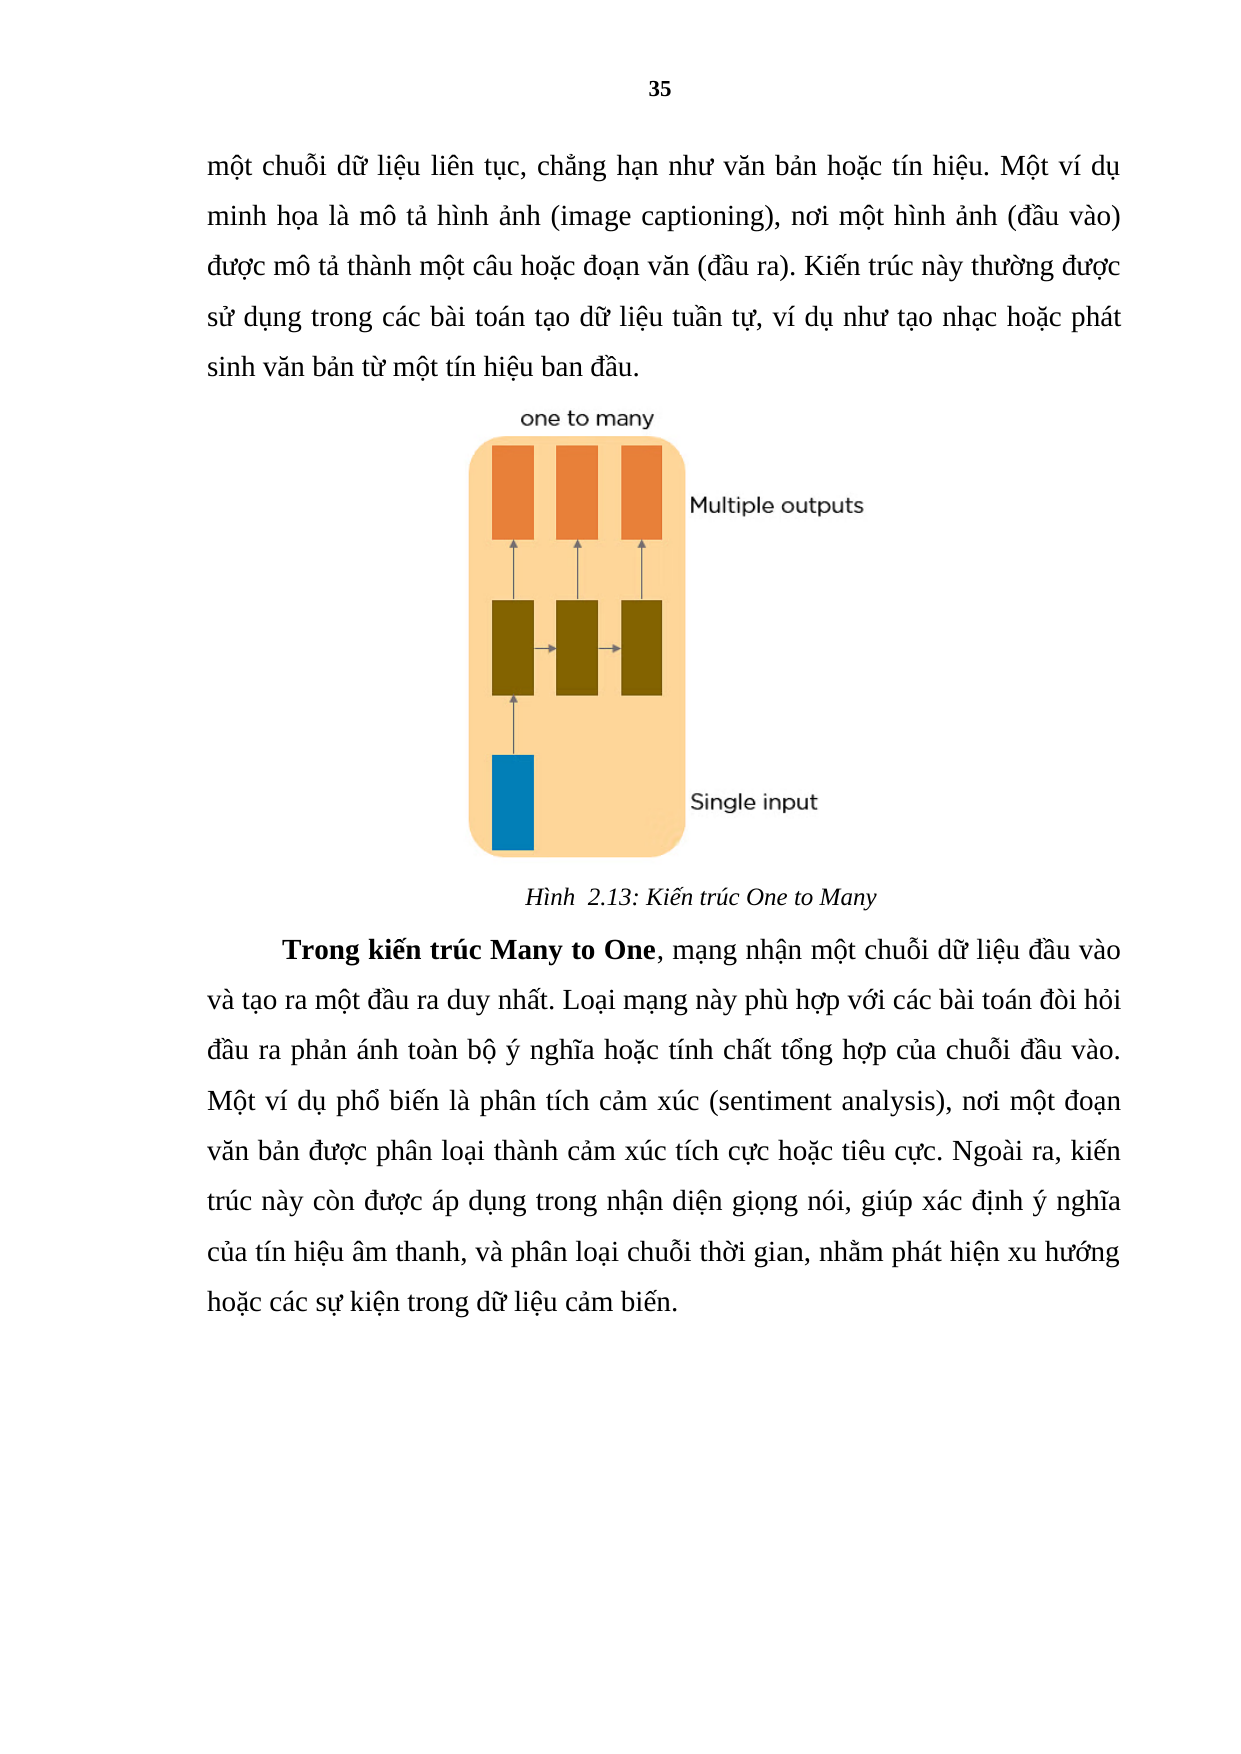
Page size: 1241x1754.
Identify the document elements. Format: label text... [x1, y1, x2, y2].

picture [456, 399, 873, 869]
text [207, 148, 1122, 382]
text Trong kiến trúc Many to One, mạng nhận một chuỗi dữ liệu đầu vào và tạo ra một đầu ra duy nhất. Loại mạng này phù hợp với các bài toán đòi hỏi đầu ra phản ánh toàn bộ ý nghĩa hoặc tính chất tổng hợp của chuỗi đầu vào. Một ví dụ phổ biến là phân tích cảm xúc (sentiment analysis), nơi một đoạn văn bản được phân loại thành cảm xúc tích cực hoặc tiêu cực. Ngoài ra, kiến trúc này còn được áp dụng trong nhận diện giọng nói, giúp xác định ý nghĩa của tín hiệu âm thanh, và phân loại chuỗi thời gian, nhằm phát hiện xu hướng hoặc các sự kiện trong dữ liệu cảm biến. [207, 932, 1122, 1317]
